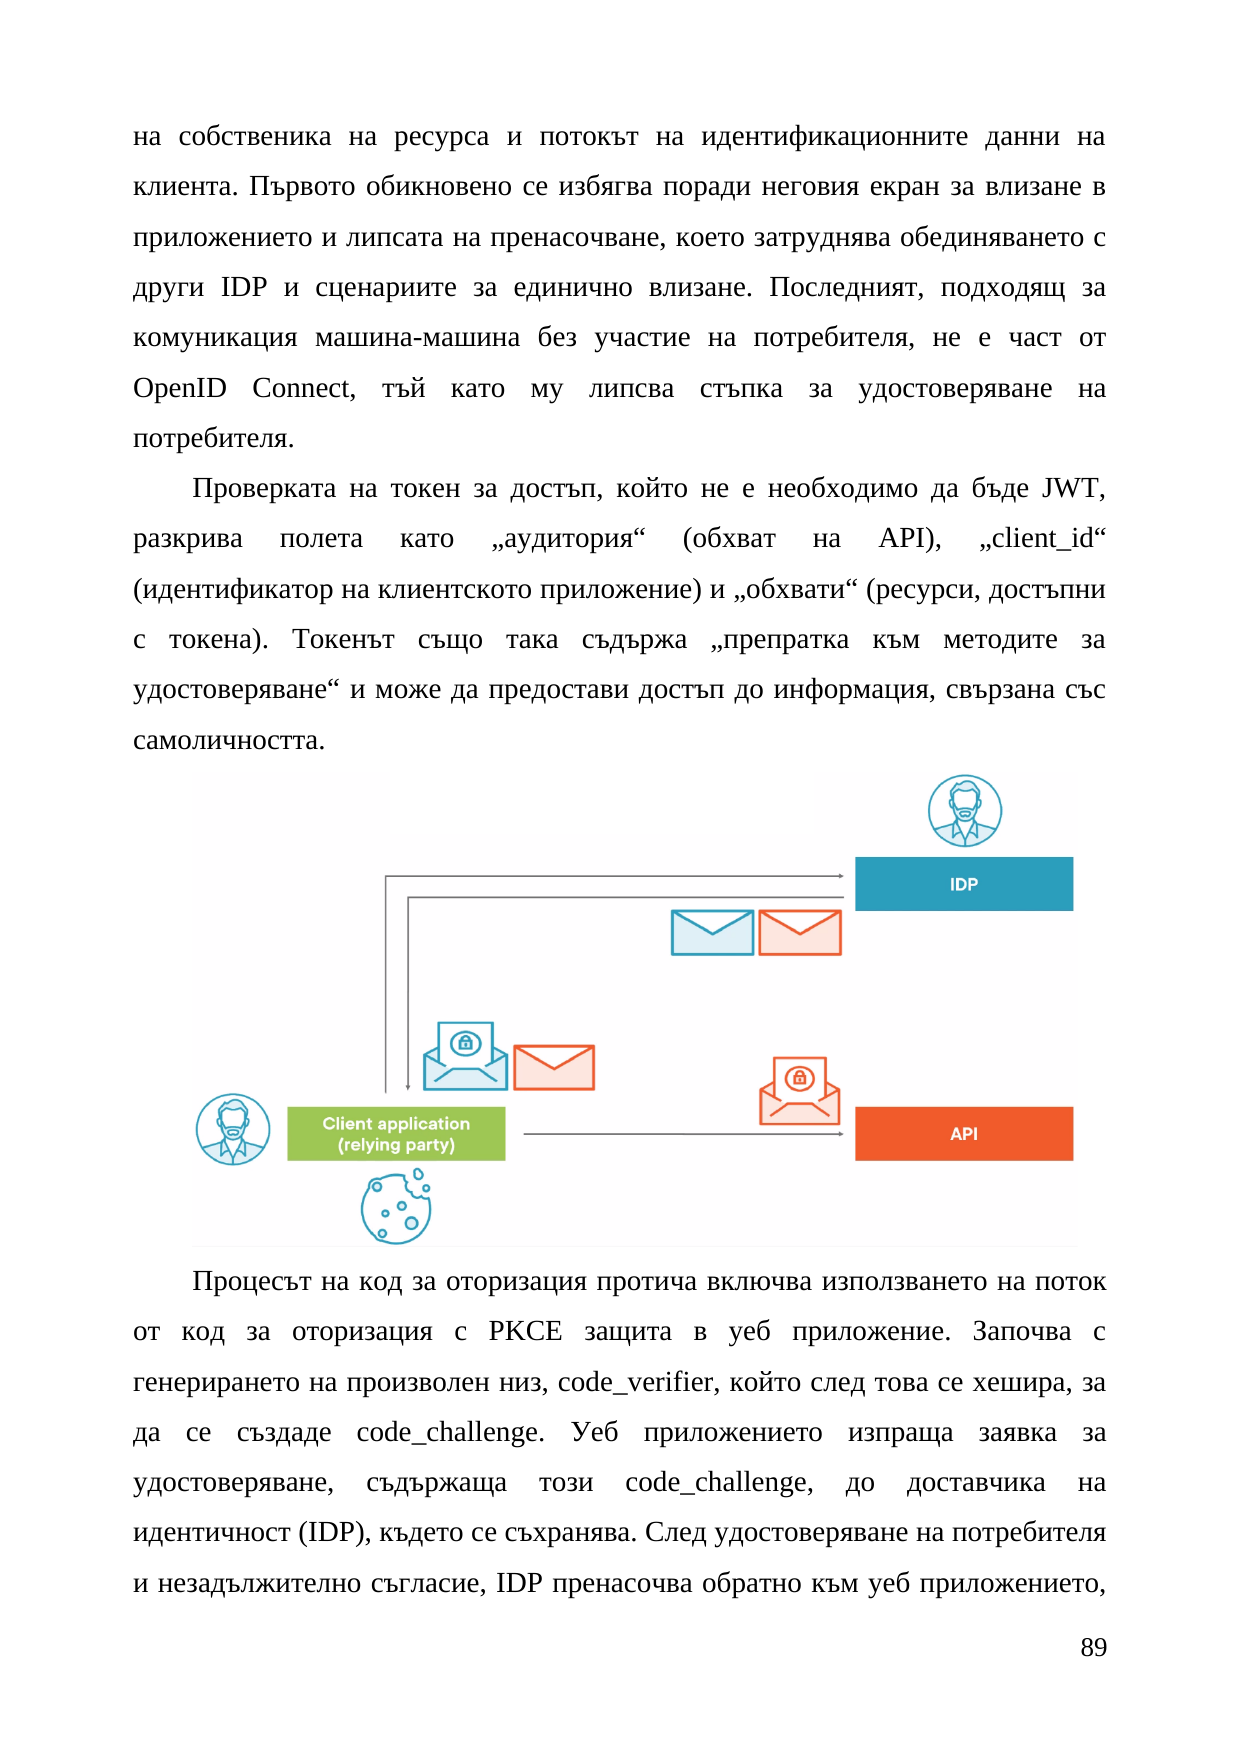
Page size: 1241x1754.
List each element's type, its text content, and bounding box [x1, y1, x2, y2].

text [133, 1263, 1107, 1598]
picture [192, 772, 1078, 1247]
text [133, 118, 1107, 453]
text Проверката на токен за достъп, който не е необходимо да бъде JWT, разкрива полета като „аудитория“ (обхват на API), „client_id“ (идентификатор на клиентското приложение) и „обхвати“ (ресурси, достъпни с токена). Токенът също така съдържа „препратка към методите за удостоверяване“ и може да предостави достъп до информация, свързана със самоличността. [133, 470, 1107, 755]
